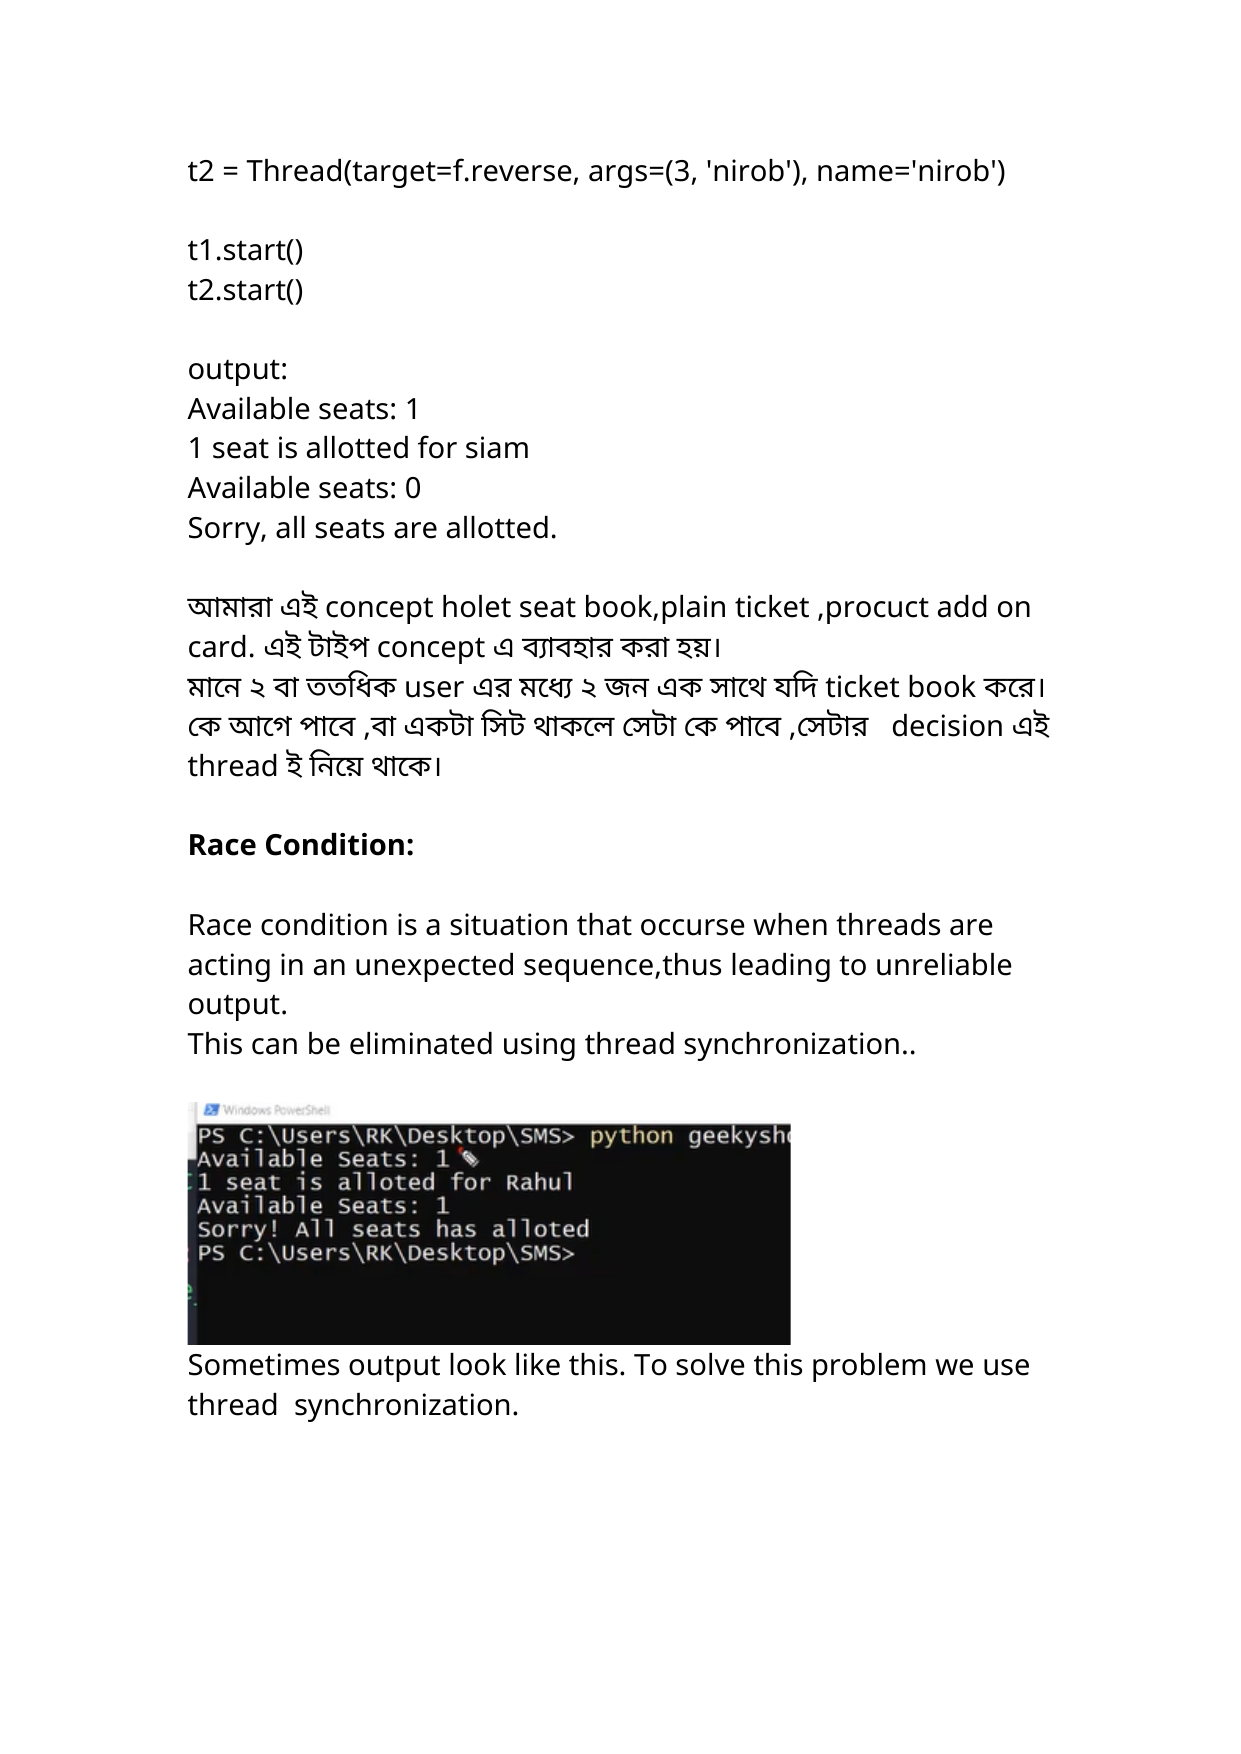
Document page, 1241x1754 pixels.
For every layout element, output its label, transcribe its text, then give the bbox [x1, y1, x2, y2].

text Available seats: 1 [187, 388, 1053, 428]
picture [187, 1102, 791, 1345]
text t1.start() [187, 229, 1053, 269]
text output: [187, 348, 1053, 388]
text Race Condition: [187, 825, 1053, 864]
text This can be eliminated using thread synchronization.. [187, 1023, 1053, 1063]
text Available seats: 0 [187, 467, 1053, 507]
text 1 seat is allotted for siam [187, 428, 1053, 467]
text t2.start() [187, 269, 1053, 309]
text Race condition is a situation that occurse when threads are acting in an unexpected sequence,thus leading to unreliable output. [187, 904, 1053, 1023]
text t2 = Thread(target=f.reverse, args=(3, 'nirob'), name='nirob') [187, 150, 1053, 190]
text আমারা এই concept holet seat book,plain ticket ,procuct add on card. এই টাইপ concept এ ব্যাবহার করা হয়। মানে ২ বা ততধিক user এর মধ্যে ২ জন এক সাথে যদি ticket book করে। কে আগে পাবে ,বা একটা সিট থাকলে সেটা কে পাবে ,সেটার decision এই thread ই নিয়ে থাকে। [187, 587, 1053, 785]
text Sometimes output look like this. To solve this problem we use thread synchronization. [187, 1345, 1053, 1424]
text Sorry, all seats are allotted. [187, 507, 1053, 547]
